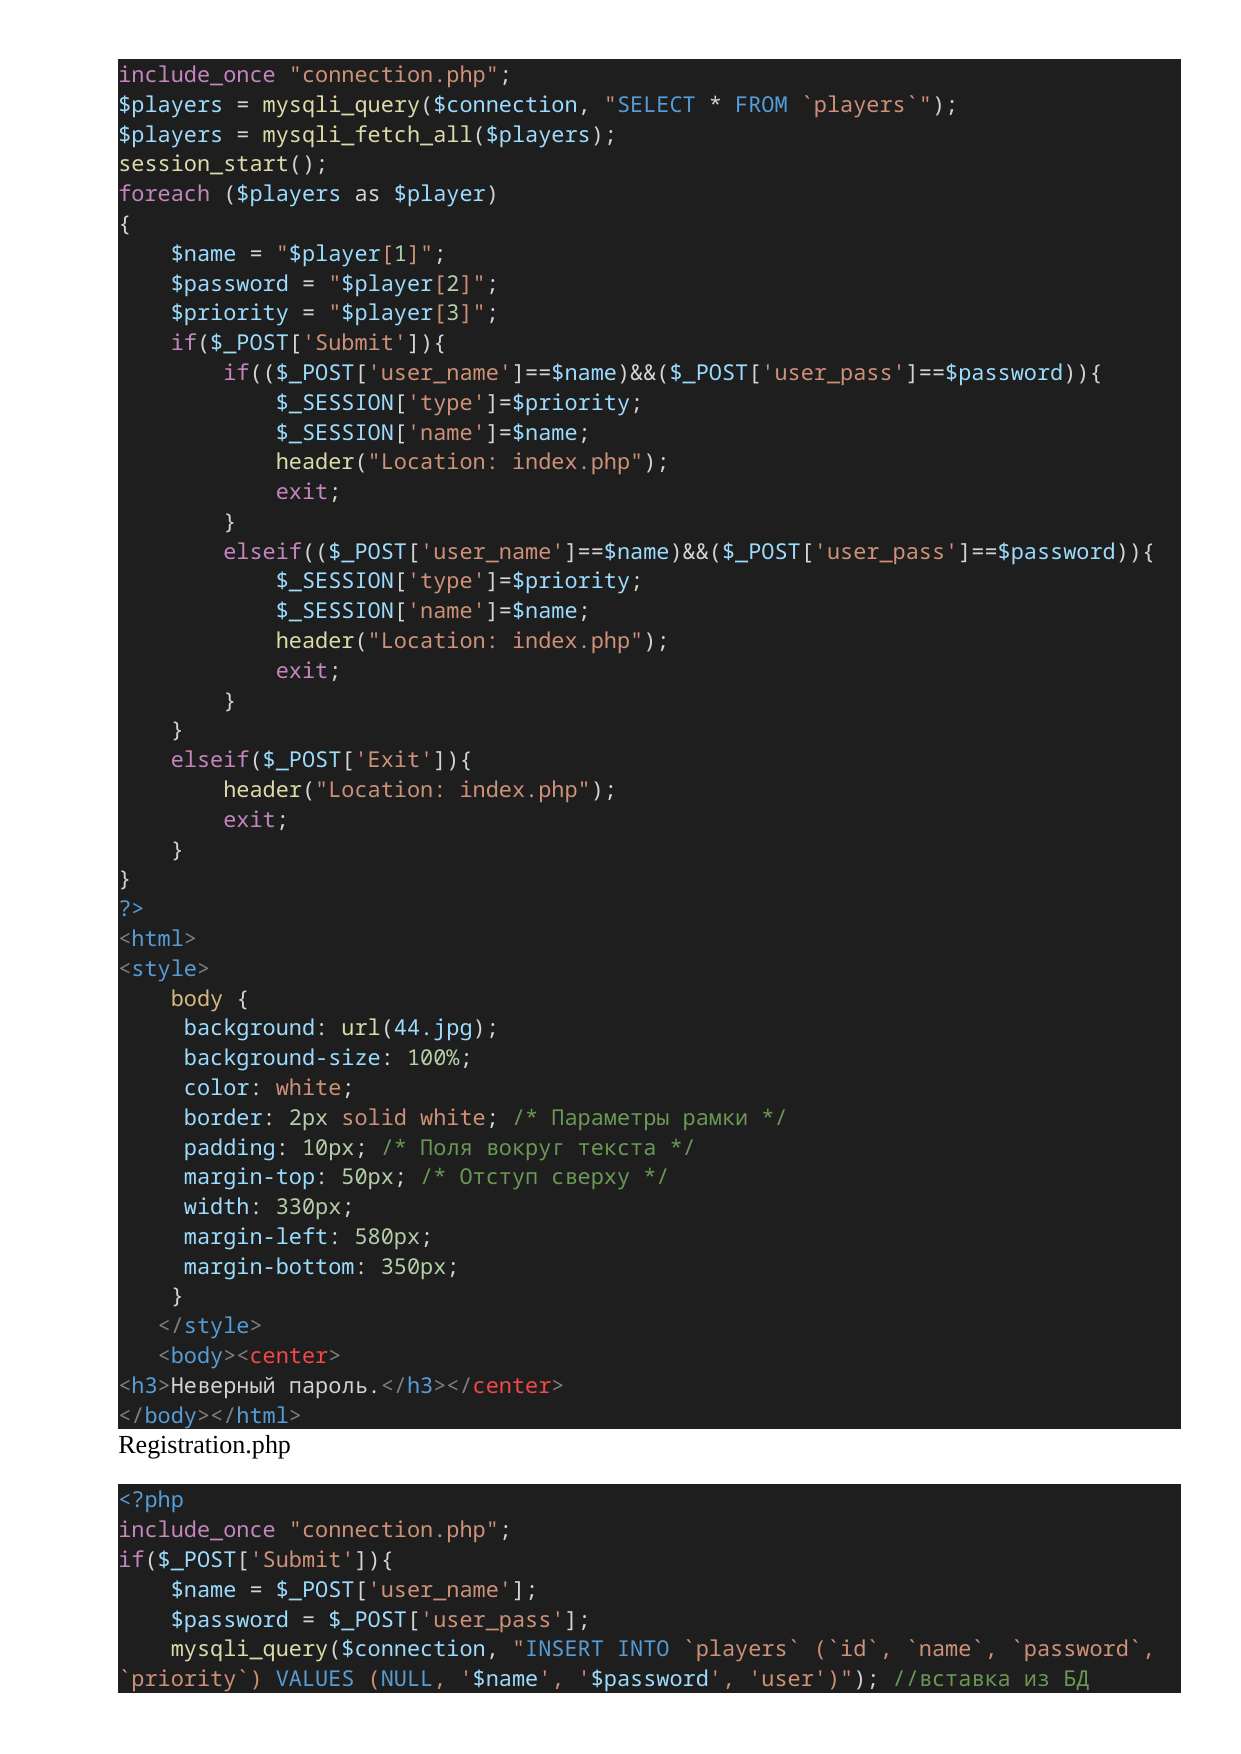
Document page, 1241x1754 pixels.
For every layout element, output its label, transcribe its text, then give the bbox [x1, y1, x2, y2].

text exit; [118, 804, 1181, 834]
text <style> [118, 953, 1181, 983]
text header("Location: index.php"); [118, 774, 1181, 804]
text } [118, 685, 1181, 714]
text exit; [118, 655, 1181, 685]
text foreach ($players as $player) [118, 178, 1181, 208]
text ?> [118, 893, 1181, 923]
text } [118, 714, 1181, 744]
text session_start(); [118, 148, 1181, 178]
text $name = $_POST['user_name']; [118, 1574, 1181, 1604]
text $_SESSION['type']=$priority; [118, 387, 1181, 417]
text elseif(($_POST['user_name']==$name)&&($_POST['user_pass']==$password)){ [118, 536, 1181, 566]
text } [118, 1281, 1181, 1310]
text $_SESSION['name']=$name; [118, 595, 1181, 625]
text </body></html> [118, 1400, 1181, 1429]
text $password = $_POST['user_pass']; [118, 1604, 1181, 1633]
text $name = "$player[1]"; [118, 238, 1181, 268]
text margin-top: 50px; /* Отступ сверху */ [118, 1161, 1181, 1191]
text include_once "connection.php"; [118, 59, 1181, 89]
text color: white; [118, 1072, 1181, 1102]
text Registration.php [118, 1429, 1181, 1459]
text if(($_POST['user_name']==$name)&&($_POST['user_pass']==$password)){ [118, 357, 1181, 387]
text if($_POST['Submit']){ [118, 1544, 1181, 1574]
text header("Location: index.php"); [118, 446, 1181, 476]
text width: 330px; [118, 1191, 1181, 1221]
text exit; [118, 476, 1181, 506]
text <?php [118, 1484, 1181, 1514]
text margin-bottom: 350px; [118, 1251, 1181, 1281]
text if($_POST['Submit']){ [118, 327, 1181, 357]
text { [118, 208, 1181, 238]
text $players = mysqli_query($connection, "SELECT * FROM `players`"); [118, 89, 1181, 119]
text mysqli_query($connection, "INSERT INTO `players` (`id`, `name`, `password`, `priority`) VALUES (NULL, '$name', '$password', 'user')"); //вставка из БД [118, 1633, 1181, 1693]
text background: url(44.jpg); [118, 1012, 1181, 1042]
text } [118, 863, 1181, 893]
text </style> [118, 1310, 1181, 1340]
text $priority = "$player[3]"; [118, 297, 1181, 327]
text $players = mysqli_fetch_all($players); [118, 119, 1181, 148]
text elseif($_POST['Exit']){ [118, 744, 1181, 774]
text } [118, 834, 1181, 863]
text <body><center> [118, 1340, 1181, 1370]
text header("Location: index.php"); [118, 625, 1181, 655]
text body { [118, 983, 1181, 1012]
text margin-left: 580px; [118, 1221, 1181, 1251]
text include_once "connection.php"; [118, 1514, 1181, 1544]
text $_SESSION['type']=$priority; [118, 566, 1181, 595]
text background-size: 100%; [118, 1042, 1181, 1072]
text $password = "$player[2]"; [118, 268, 1181, 297]
text padding: 10px; /* Поля вокруг текста */ [118, 1132, 1181, 1161]
text border: 2px solid white; /* Параметры рамки */ [118, 1102, 1181, 1132]
text <html> [118, 923, 1181, 953]
text <h3>Неверный пароль.</h3></center> [118, 1370, 1181, 1400]
text $_SESSION['name']=$name; [118, 417, 1181, 446]
text } [118, 506, 1181, 536]
